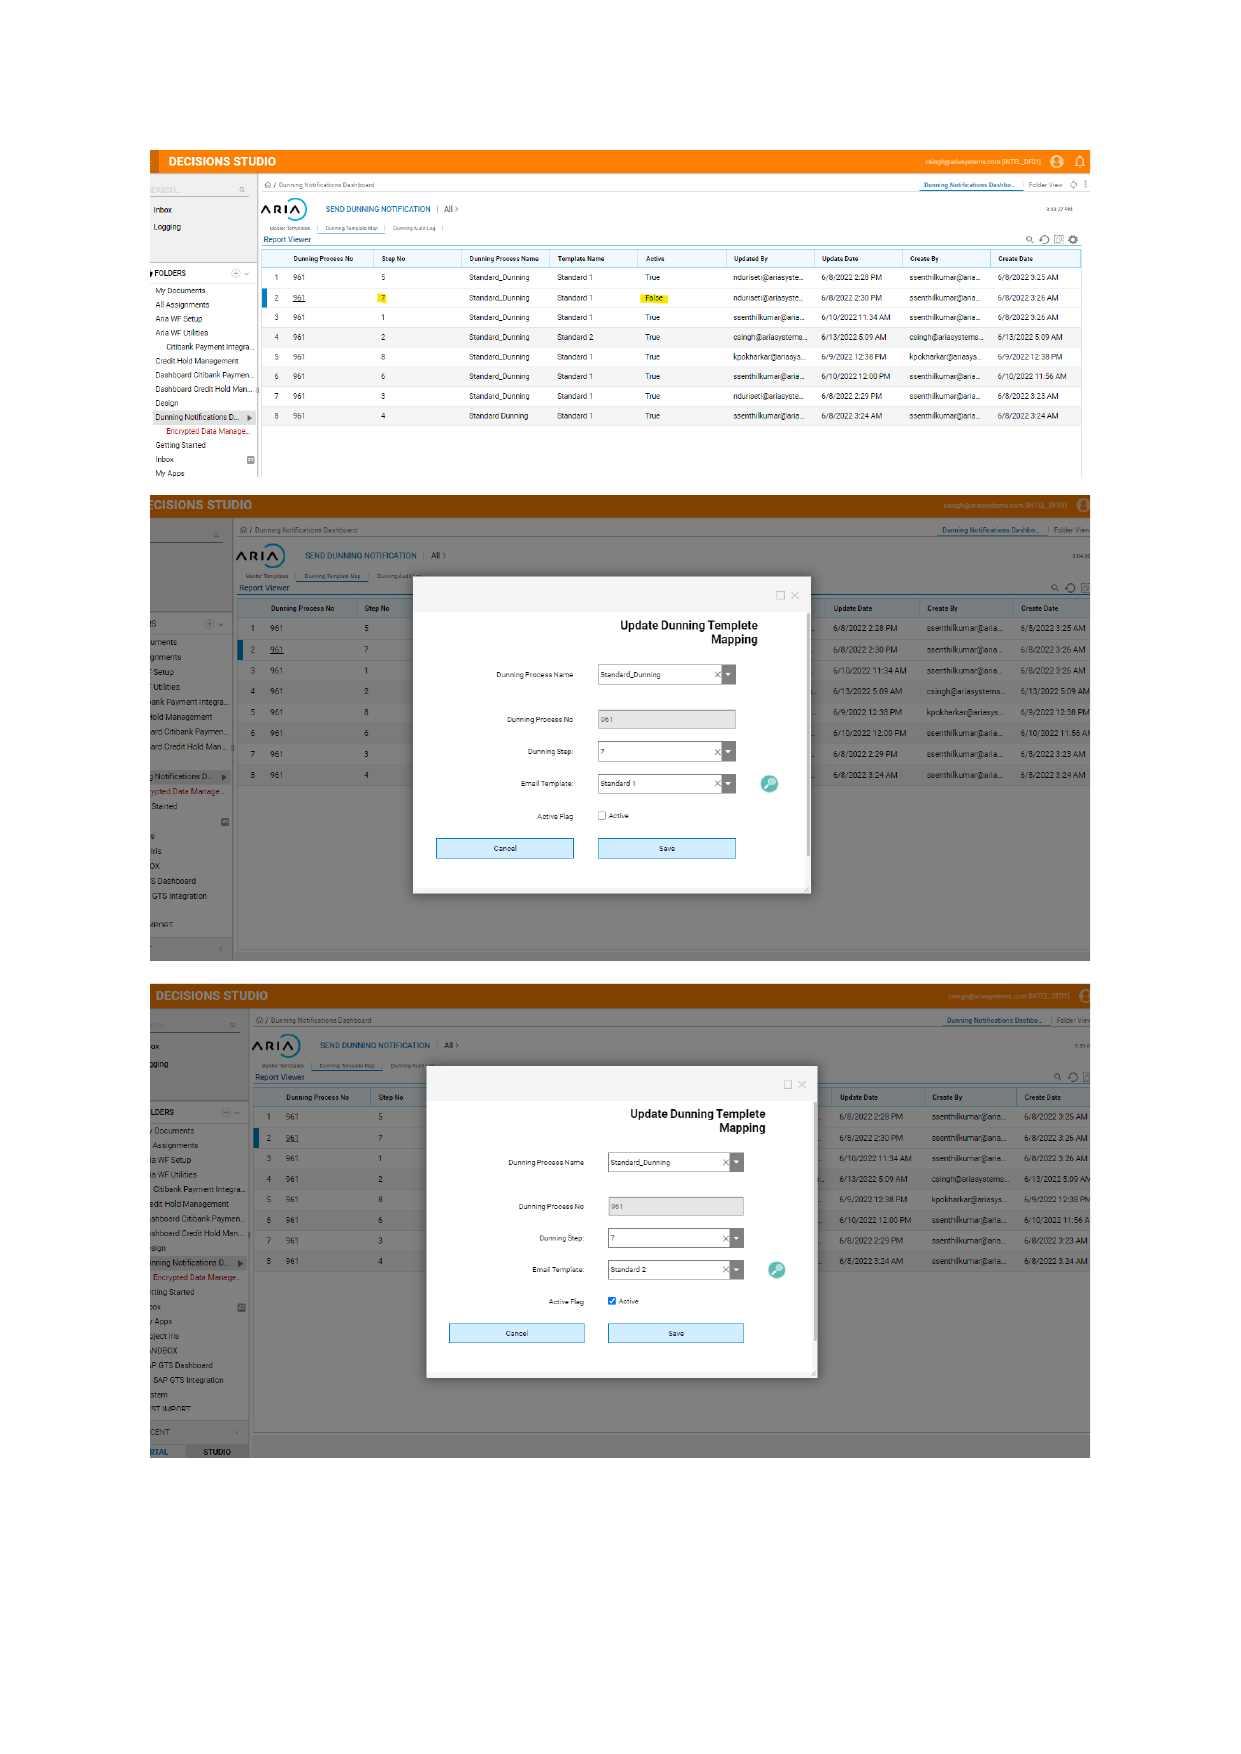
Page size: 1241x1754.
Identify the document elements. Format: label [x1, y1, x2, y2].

picture [150, 150, 1091, 477]
picture [150, 979, 1091, 1458]
picture [150, 495, 1091, 961]
